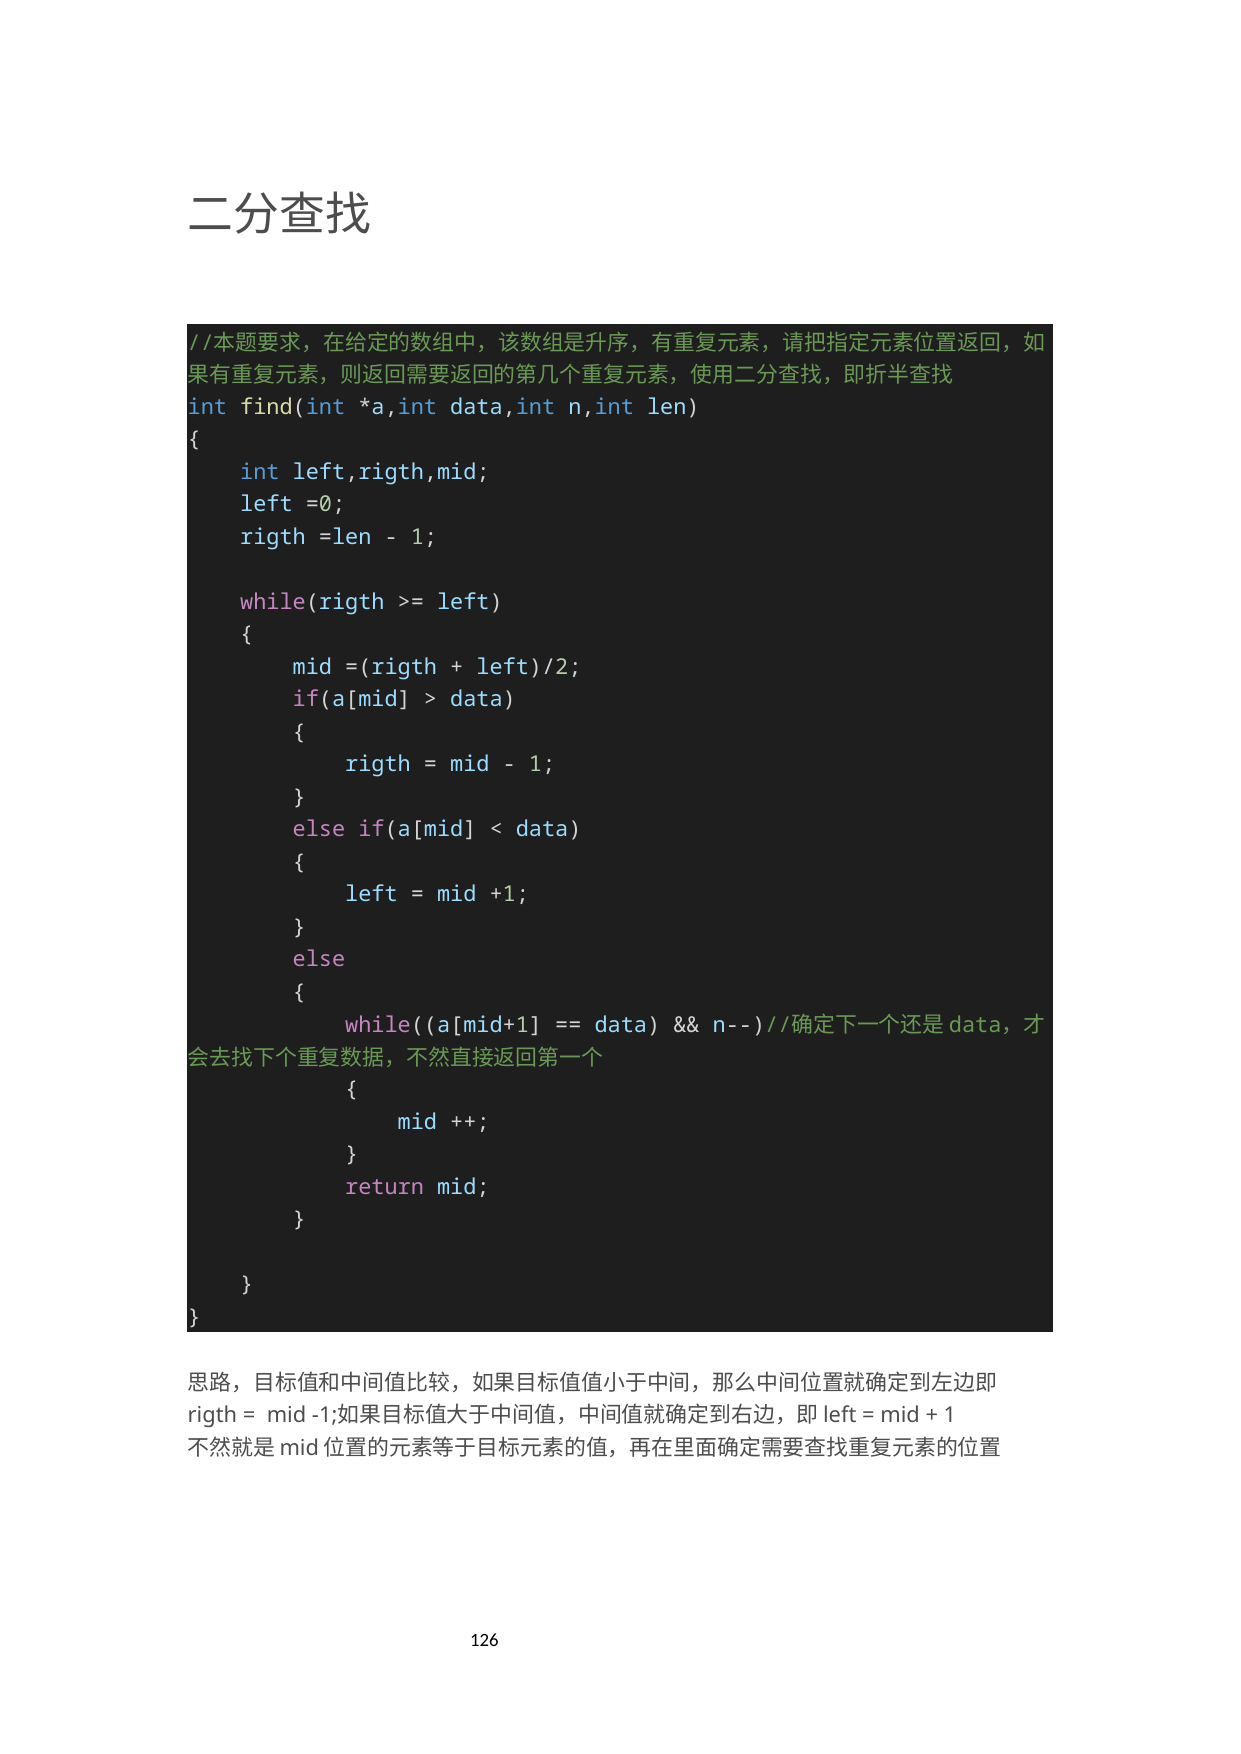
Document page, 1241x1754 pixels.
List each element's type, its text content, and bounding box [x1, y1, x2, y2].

text mid =(rigth + left)/2; [187, 649, 1053, 682]
text rigth =len - 1; [187, 519, 1053, 552]
text left =0; [187, 487, 1053, 519]
text } [187, 1202, 1053, 1234]
text 不然就是mid位置的元素等于目标元素的值，再在里面确定需要查找重复元素的位置 [187, 1429, 1053, 1462]
text while((a[mid+1] == data) && n--)//确定下一个还是data，才会去找下个重复数据，不然直接返回第一个 [187, 1007, 1053, 1072]
text else if(a[mid] < data) [187, 812, 1053, 844]
text { [187, 714, 1053, 747]
text left = mid +1; [187, 877, 1053, 909]
text 二分查找 [187, 162, 1053, 259]
text mid ++; [187, 1104, 1053, 1137]
text //本题要求，在给定的数组中，该数组是升序，有重复元素，请把指定元素位置返回，如果有重复元素，则返回需要返回的第几个重复元素，使用二分查找，即折半查找 [187, 324, 1053, 389]
text { [187, 1072, 1053, 1104]
text } [187, 909, 1053, 942]
text { [187, 617, 1053, 649]
text while(rigth >= left) [187, 584, 1053, 617]
text int find(int *a,int data,int n,int len) [187, 389, 1053, 422]
text } [187, 1137, 1053, 1169]
text rigth = mid - 1; [187, 747, 1053, 779]
text 思路，目标值和中间值比较，如果目标值值小于中间，那么中间位置就确定到左边即 [187, 1364, 1053, 1397]
text { [187, 844, 1053, 877]
text { [187, 974, 1053, 1007]
text if(a[mid] > data) [187, 682, 1053, 714]
text int left,rigth,mid; [187, 454, 1053, 487]
text } [187, 1267, 1053, 1299]
text { [187, 422, 1053, 454]
text } [187, 779, 1053, 812]
text return mid; [187, 1169, 1053, 1202]
text } [187, 1299, 1053, 1332]
text rigth = mid -1;如果目标值大于中间值，中间值就确定到右边，即left = mid + 1 [823, 1397, 1053, 1429]
text else [187, 942, 1053, 974]
